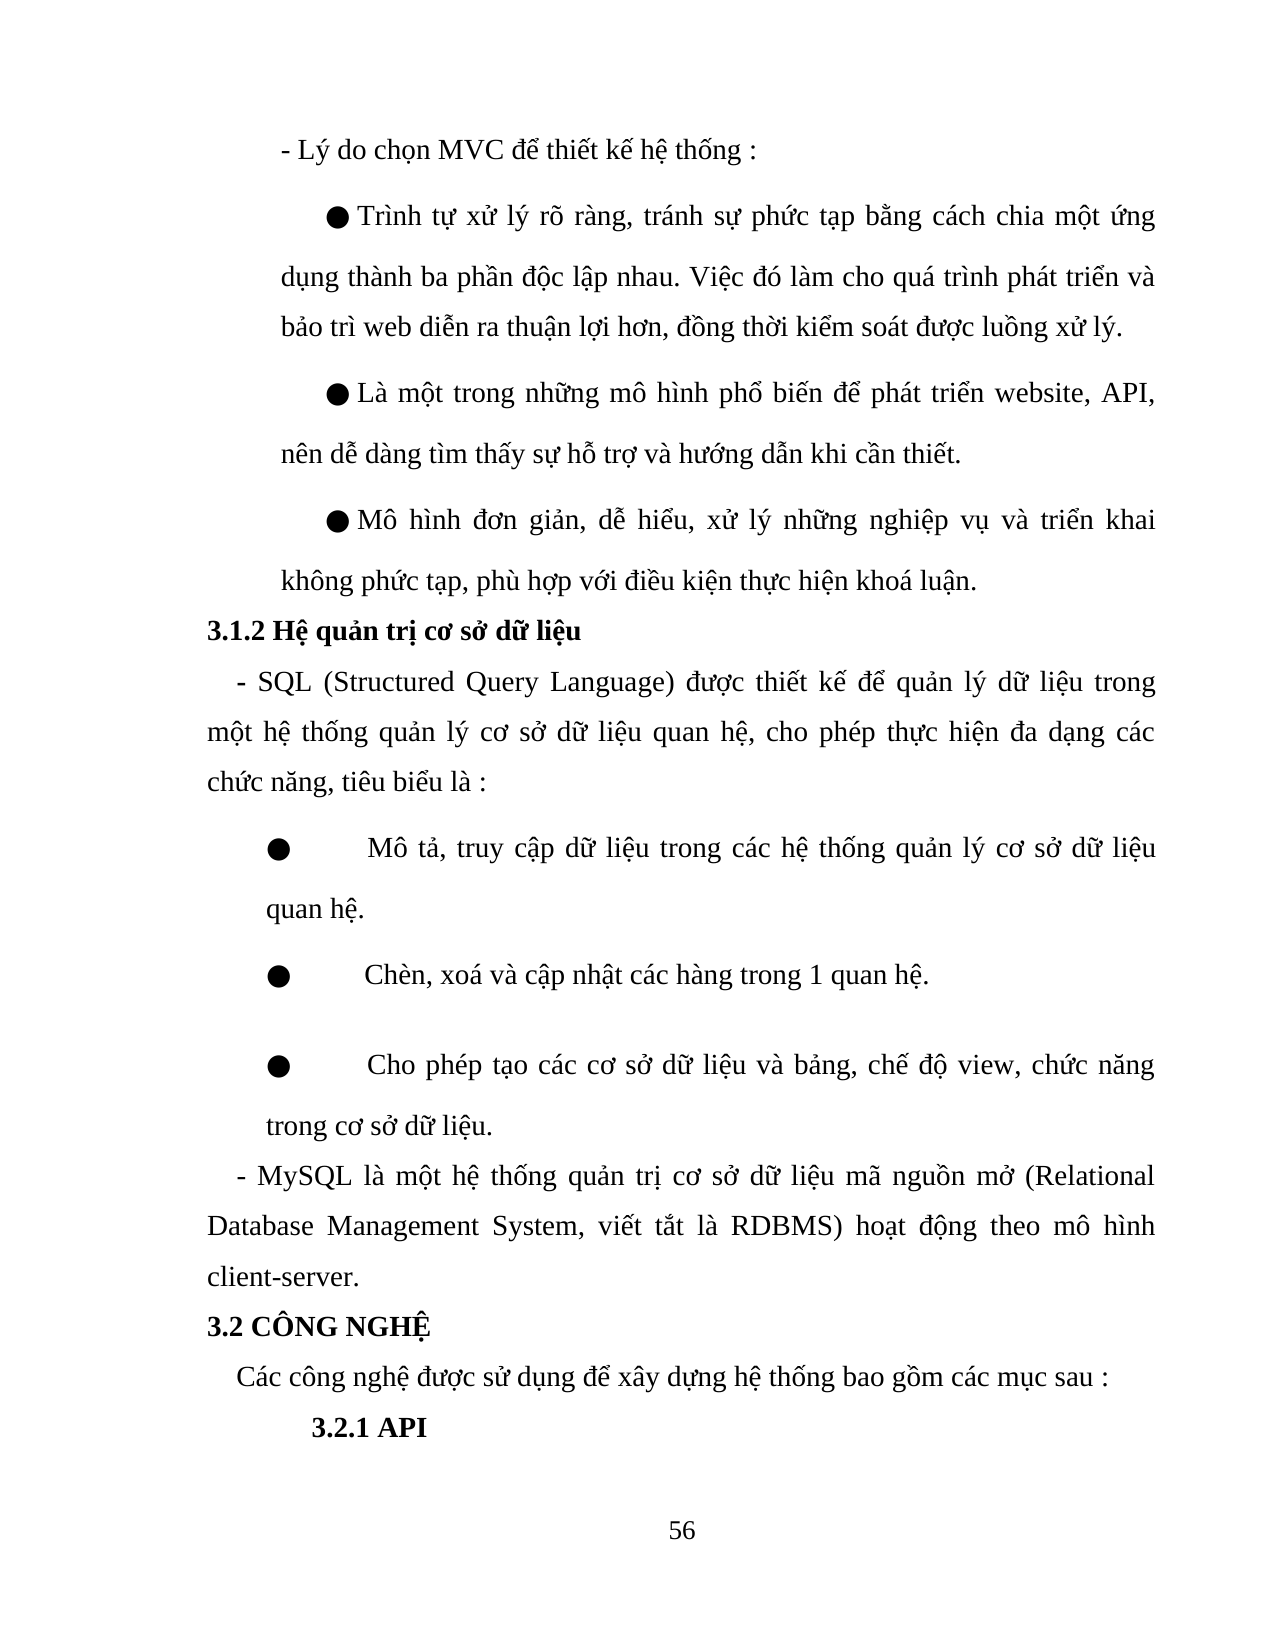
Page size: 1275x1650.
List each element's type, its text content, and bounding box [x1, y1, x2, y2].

list Cho phép tạo các cơ sở dữ liệu và bảng, chế độ view, chức năng trong cơ sở dữ liệu. [266, 1031, 1157, 1141]
text 3.2 CÔNG NGHỆ [207, 1309, 1157, 1343]
text - SQL (Structured Query Language) được thiết kế để quản lý dữ liệu trong một hệ thống quản lý cơ sở dữ liệu quan hệ, cho phép thực hiện đa dạng các chức năng, tiêu biểu là : [207, 664, 1157, 798]
text 3.2.1 API [282, 1410, 1157, 1443]
list Trình tự xử lý rõ ràng, tránh sự phức tạp bằng cách chia một ứng dụng thành ba phần độc lập nhau. Việc đó làm cho quá trình phát triển và bảo trì web diễn ra thuận lợi hơn, đồng thời kiểm soát được luồng xử lý. [281, 183, 1157, 343]
text - Lý do chọn MVC để thiết kế hệ thống : [281, 132, 1157, 166]
list Chèn, xoá và cập nhật các hàng trong 1 quan hệ. [266, 942, 1157, 1001]
text - MySQL là một hệ thống quản trị cơ sở dữ liệu mã nguồn mở (Relational Database Management System, viết tắt là RDBMS) hoạt động theo mô hình client-server. [207, 1158, 1157, 1292]
list Mô tả, truy cập dữ liệu trong các hệ thống quản lý cơ sở dữ liệu quan hệ. [266, 815, 1157, 925]
list Mô hình đơn giản, dễ hiểu, xử lý những nghiệp vụ và triển khai không phức tạp, phù hợp với điều kiện thực hiện khoá luận. [281, 487, 1157, 597]
text 3.1.2 Hệ quản trị cơ sở dữ liệu [207, 613, 1157, 647]
text Các công nghệ được sử dụng để xây dựng hệ thống bao gồm các mục sau : [207, 1359, 1157, 1393]
list Là một trong những mô hình phổ biến để phát triển website, API, nên dễ dàng tìm thấy sự hỗ trợ và hướng dẫn khi cần thiết. [281, 360, 1157, 470]
